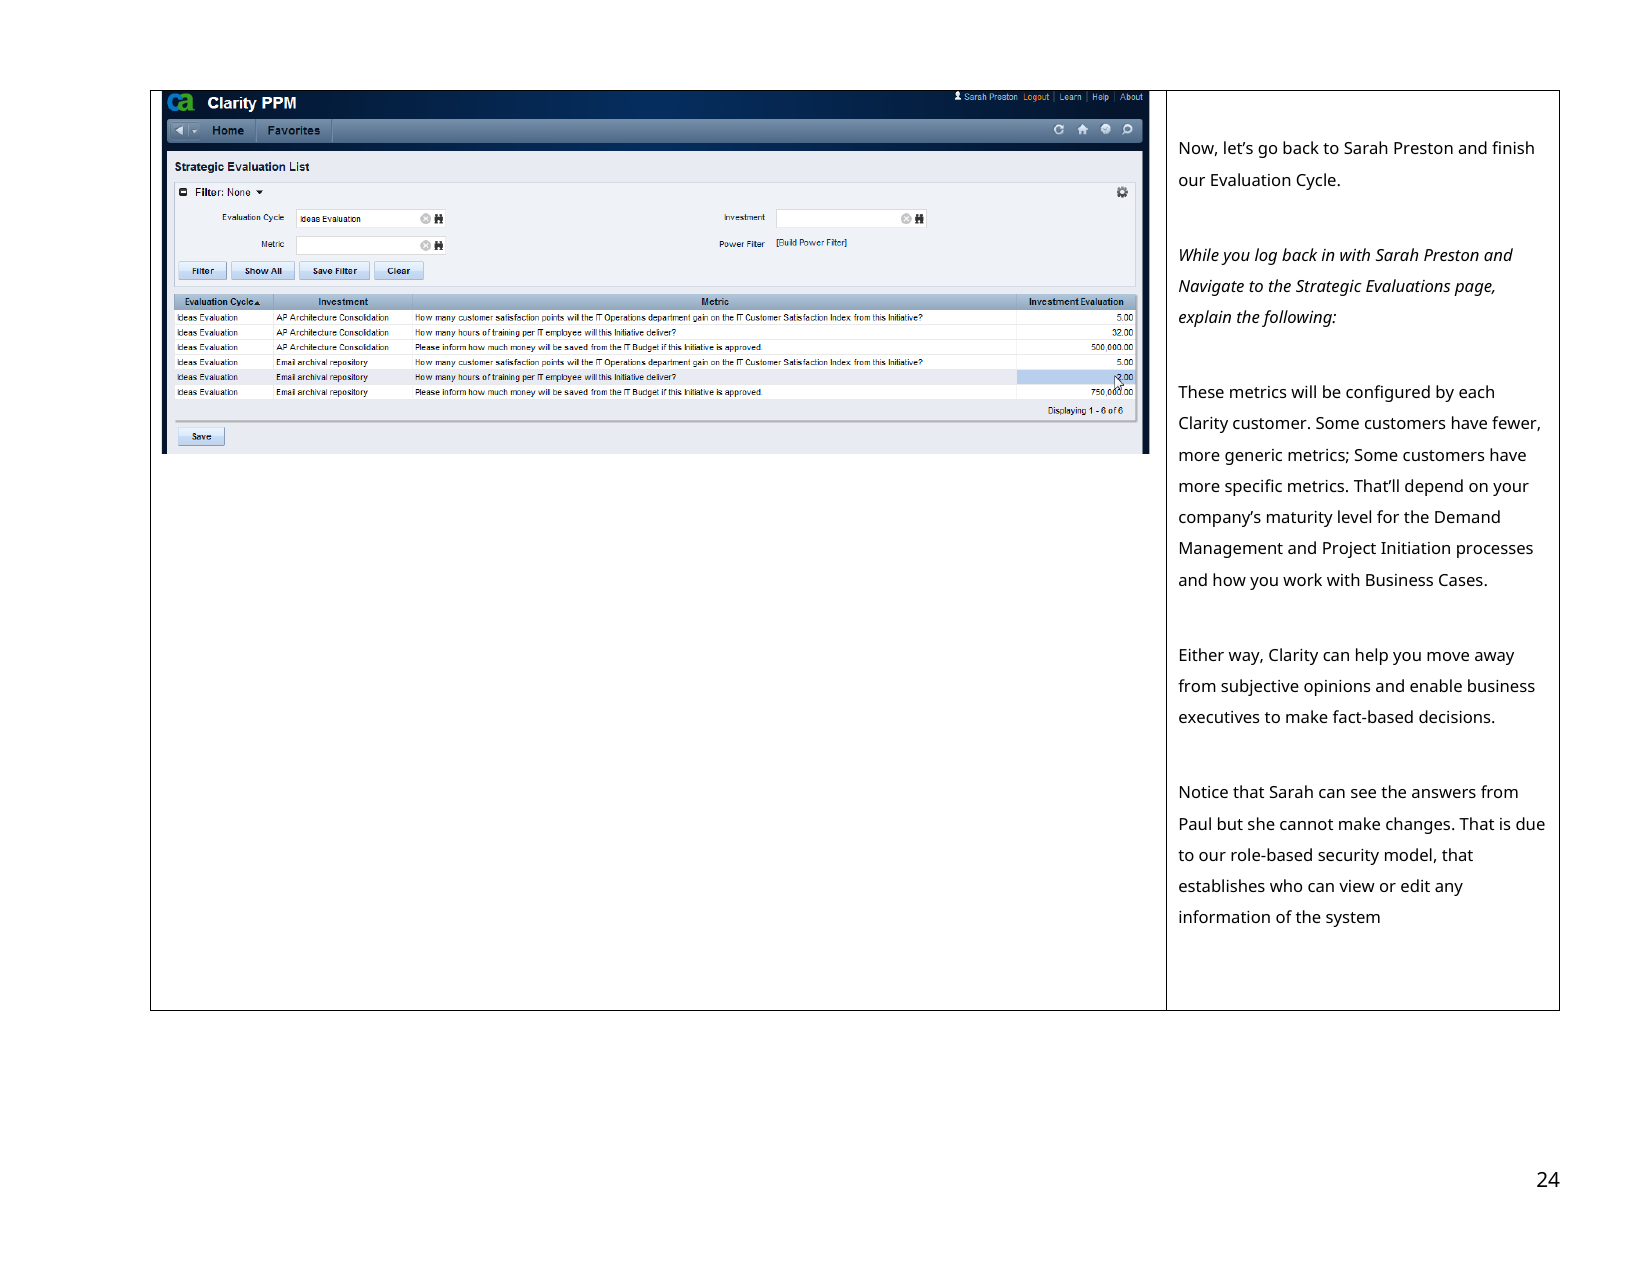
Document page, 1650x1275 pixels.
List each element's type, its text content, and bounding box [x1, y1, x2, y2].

picture [161, 91, 1150, 454]
table_header [151, 91, 1166, 1010]
table_header Now, let’s go back to Sarah Preston and finish our Evaluation Cycle. While you log back in with Sarah Preston and Navigate to the Strategic Evaluations page, explain the following: These metrics will be configured by each Clarity customer. Some customers have fewer, more generic metrics; Some customers have more specific metrics. That’ll depend on your company’s maturity level for the Demand Management and Project Initiation processes and how you work with Business Cases. Either way, Clarity can help you move away from subjective opinions and enable business executives to make fact-based decisions. Notice that Sarah can see the answers from Paul but she cannot make changes. That is due to our role-based security model, that establishes who can view or edit any information of the system [1167, 91, 1559, 1010]
